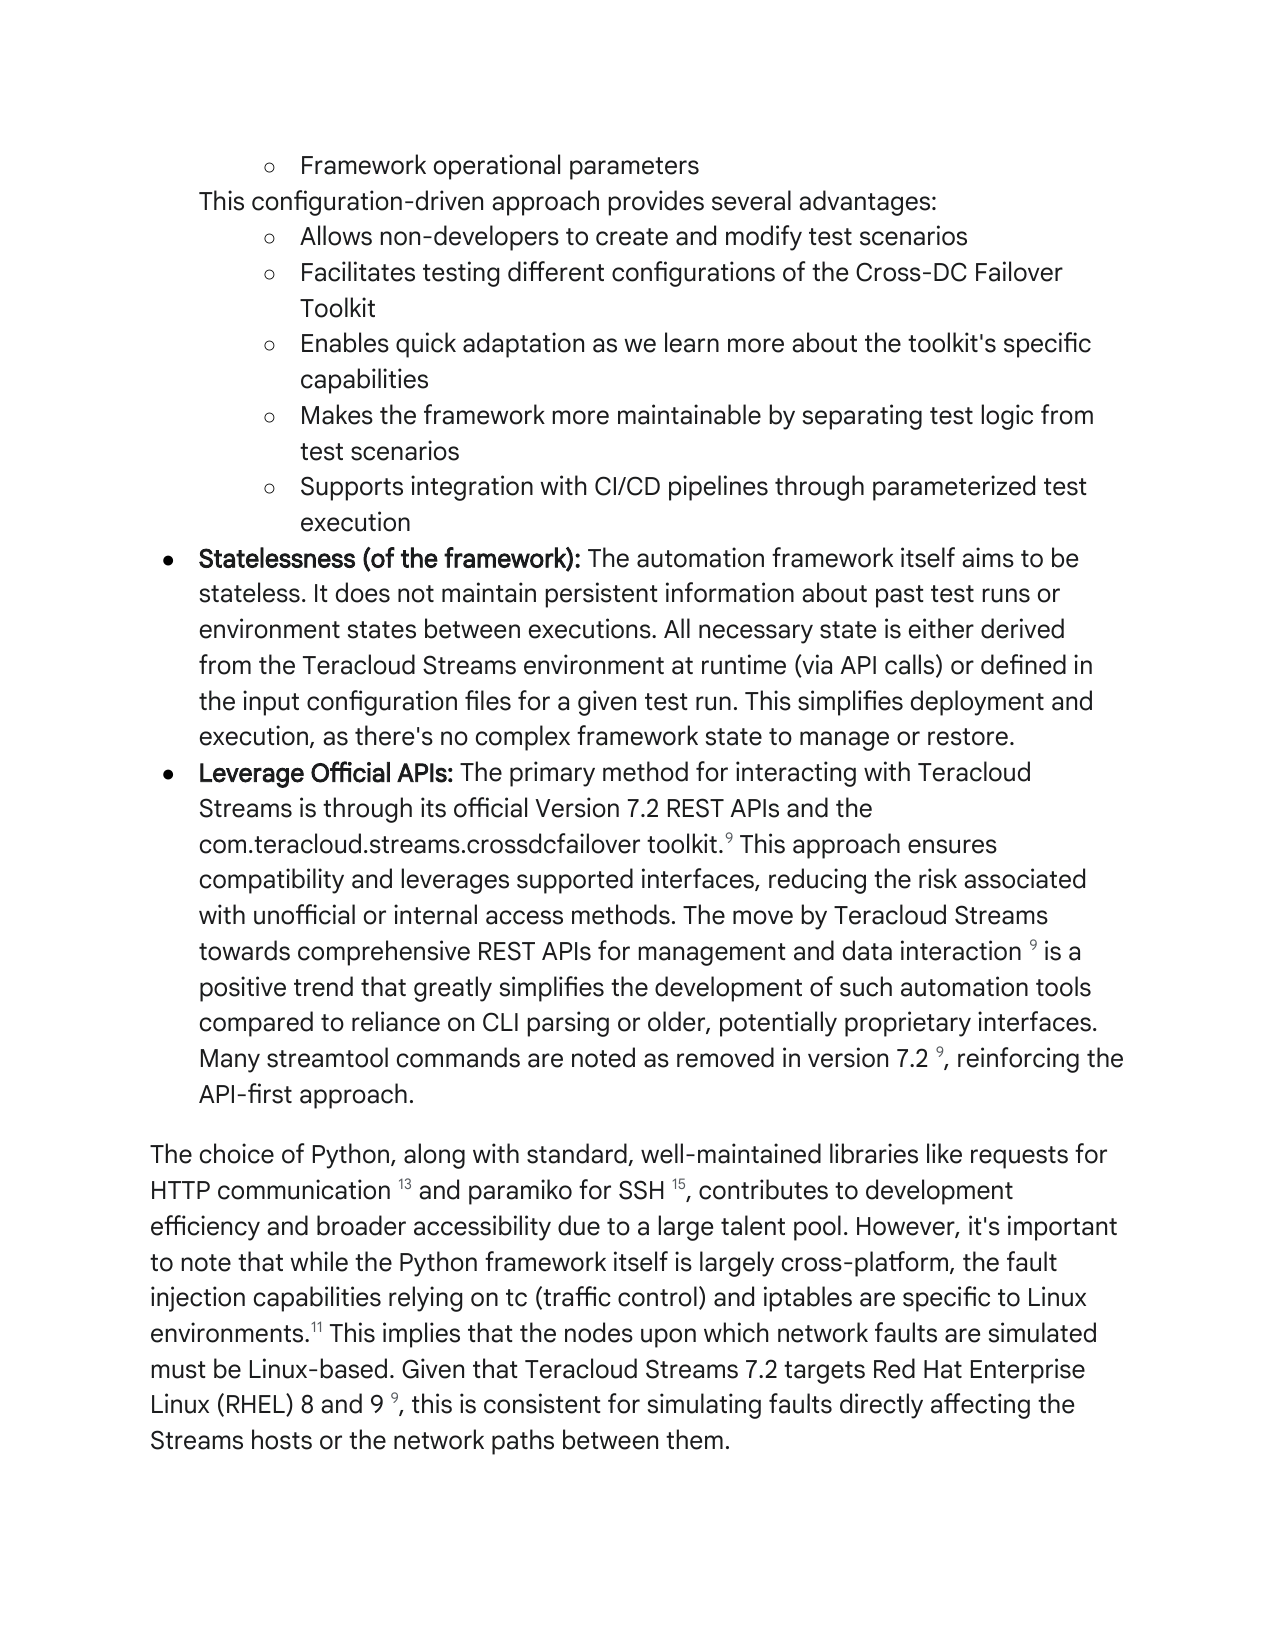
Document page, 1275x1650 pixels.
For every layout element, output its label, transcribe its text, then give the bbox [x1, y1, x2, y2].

list Enables quick adaptation as we learn more about the toolkit's specific capabilities [262, 329, 1125, 396]
text This configuration-driven approach provides several advantages: [198, 186, 1125, 217]
list Statelessness (of the framework): The automation framework itself aims to be stateless. It does not maintain persistent information about past test runs or environment states between executions. All necessary state is either derived from the Teracloud Streams environment at runtime (via API calls) or defined in the input configuration files for a given test run. This simplifies deployment and execution, as there's no complex framework state to manage or restore. [161, 543, 1125, 753]
list Leverage Official APIs: The primary method for interacting with Teracloud Streams is through its official Version 7.2 REST APIs and the com.teracloud.streams.crossdcfailover toolkit.9 This approach ensures compatibility and leverages supported interfaces, reducing the risk associated with unofficial or internal access methods. The move by Teracloud Streams towards comprehensive REST APIs for management and data interaction 9 is a positive trend that greatly simplifies the development of such automation tools compared to reliance on CLI parsing or older, potentially proprietary interfaces. Many streamtool commands are noted as removed in version 7.2 9, reinforcing the API-first approach. [161, 757, 1125, 1110]
list Makes the framework more maintainable by separating test logic from test scenarios [262, 400, 1125, 467]
list Supports integration with CI/CD pipelines through parameterized test execution [262, 472, 1125, 539]
list Facilitates testing different configurations of the Cross-DC Failover Toolkit [262, 257, 1125, 324]
list Framework operational parameters [262, 150, 1125, 181]
text The choice of Python, along with standard, well-maintained libraries like requests for HTTP communication 13 and paramiko for SSH 15, contributes to development efficiency and broader accessibility due to a large talent pool. However, it's important to note that while the Python framework itself is largely cross-platform, the fault injection capabilities relying on tc (traffic control) and iptables are specific to Linux environments.11 This implies that the nodes upon which network faults are simulated must be Linux-based. Given that Teracloud Streams 7.2 targets Red Hat Enterprise Linux (RHEL) 8 and 9 9, this is consistent for simulating faults directly affecting the Streams hosts or the network paths between them. [150, 1140, 1125, 1457]
list Allows non-developers to create and modify test scenarios [262, 221, 1125, 253]
